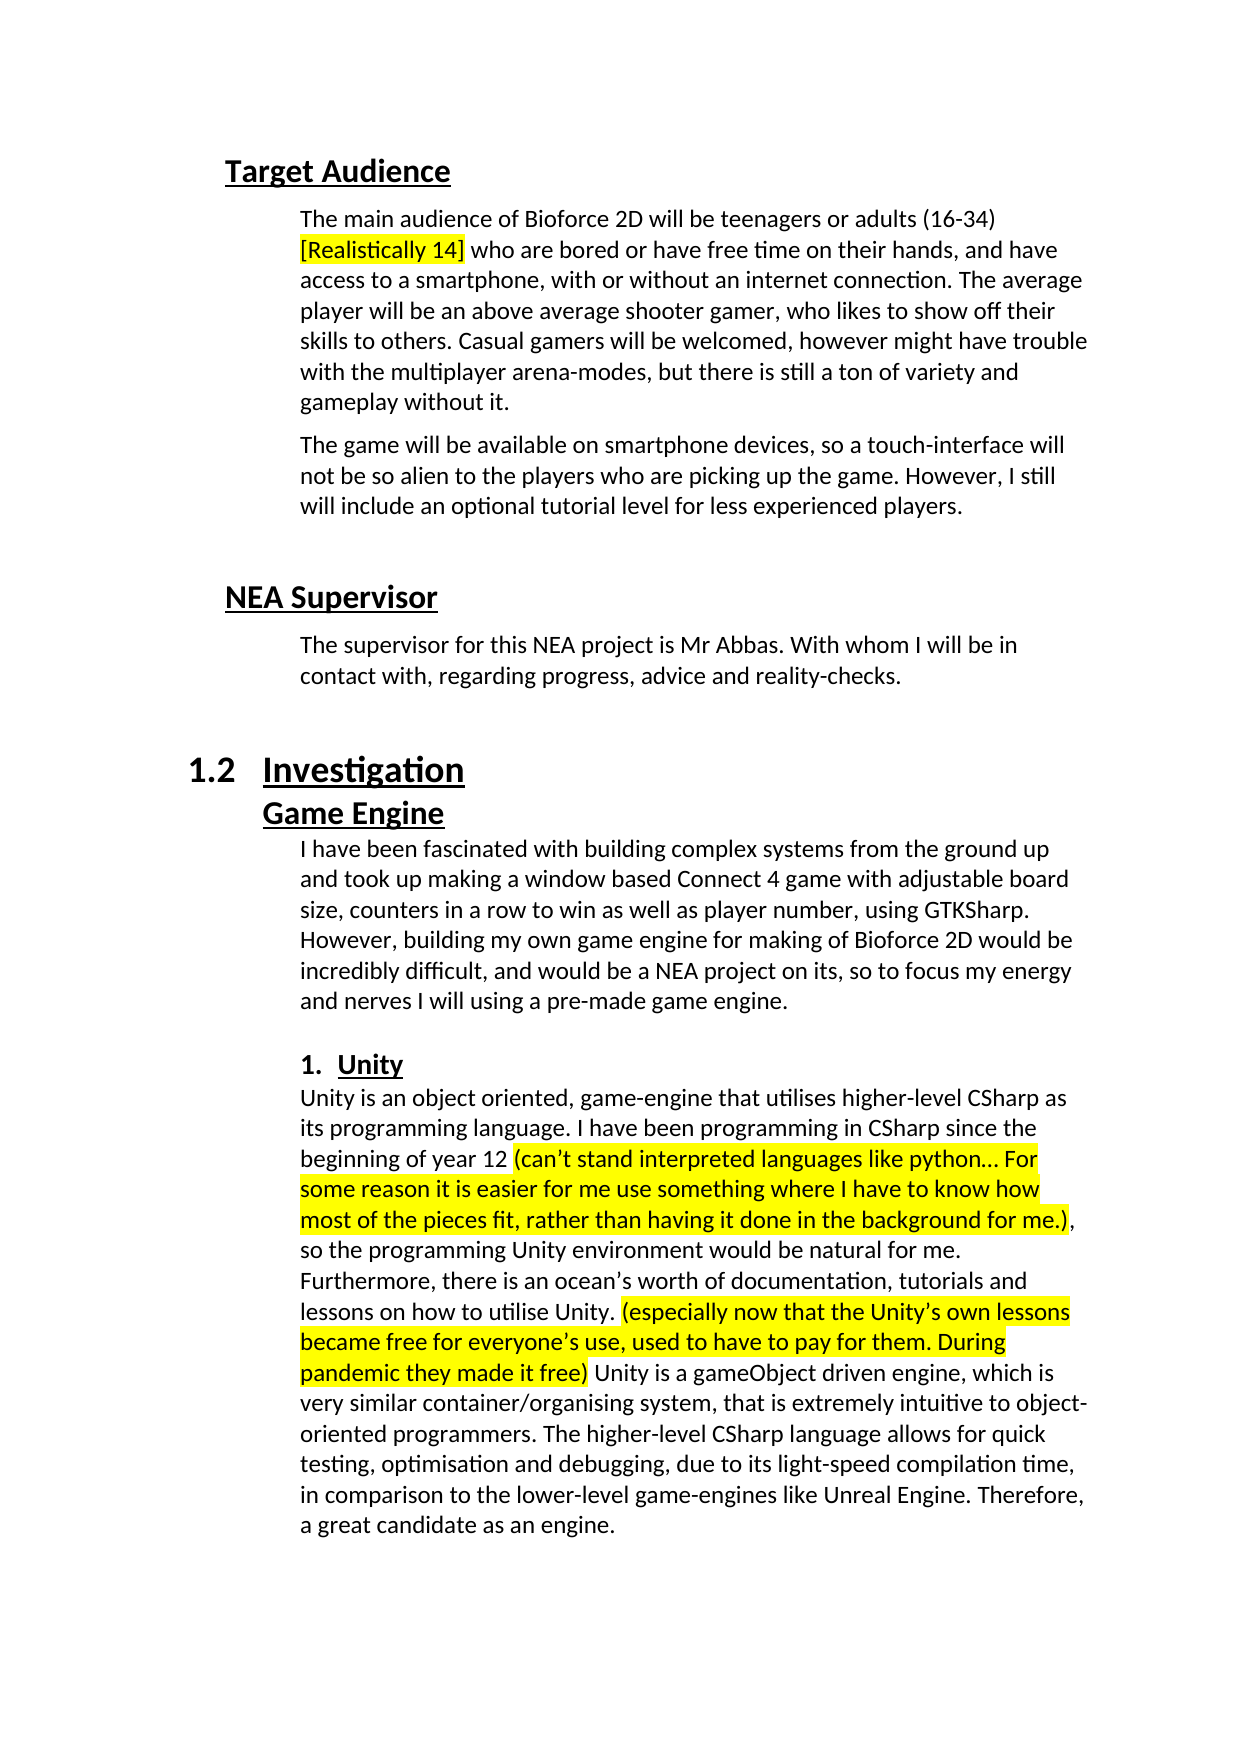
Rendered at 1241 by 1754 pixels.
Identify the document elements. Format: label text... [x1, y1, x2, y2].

text The supervisor for this NEA project is Mr Abbas. With whom I will be in contact with, regarding progress, advice and reality-checks. [300, 630, 1090, 691]
list I have been fascinated with building complex systems from the ground up and took up making a window based Connect 4 game with adjustable board size, counters in a row to win as well as player number, using GTKSharp. However, building my own game engine for making of Bioforce 2D would be incredibly difficult, and would be a NEA project on its, so to focus my energy and nerves I will using a pre-made game engine. [300, 833, 1090, 1016]
text Unity is an object oriented, game-engine that utilises higher-level CSharp as its programming language. I have been programming in CSharp since the beginning of year 12 (can’t stand interpreted languages like python… For some reason it is easier for me use something where I have to know how most of the pieces fit, rather than having it done in the background for me.), so the programming Unity environment would be natural for me. Furthermore, there is an ocean’s worth of documentation, tutorials and lessons on how to utilise Unity. (especially now that the Unity’s own lessons became free for everyone’s use, used to have to pay for them. During pandemic they made it free) Unity is a gameObject driven engine, which is very similar container/organising system, that is extremely intuitive to object-oriented programmers. The higher-level CSharp language allows for quick testing, optimisation and debugging, due to its light-speed compilation time, in comparison to the lower-level game-engines like Unreal Engine. Therefore, a great candidate as an engine. [300, 1082, 1090, 1540]
text The game will be available on smartphone devices, so a touch-interface will not be so alien to the players who are picking up the game. However, I still will include an optional tutorial level for less experienced players. [300, 429, 1090, 521]
text The main audience of Bioforce 2D will be teenagers or adults (16-34) [Realistically 14] who are bored or have free time on their hands, and have access to a smartphone, with or without an internet connection. The average player will be an above average shooter gamer, who likes to show off their skills to others. Casual gamers will be welcomed, however might have trouble with the multiplayer arena-modes, but there is still a ton of variety and gameplay without it. [300, 203, 1090, 417]
text Target Audience [225, 150, 1090, 191]
text NEA Supervisor [225, 576, 1090, 617]
list Game Engine [262, 792, 1090, 833]
list Investigation [187, 746, 1090, 792]
list Unity [300, 1046, 1090, 1082]
